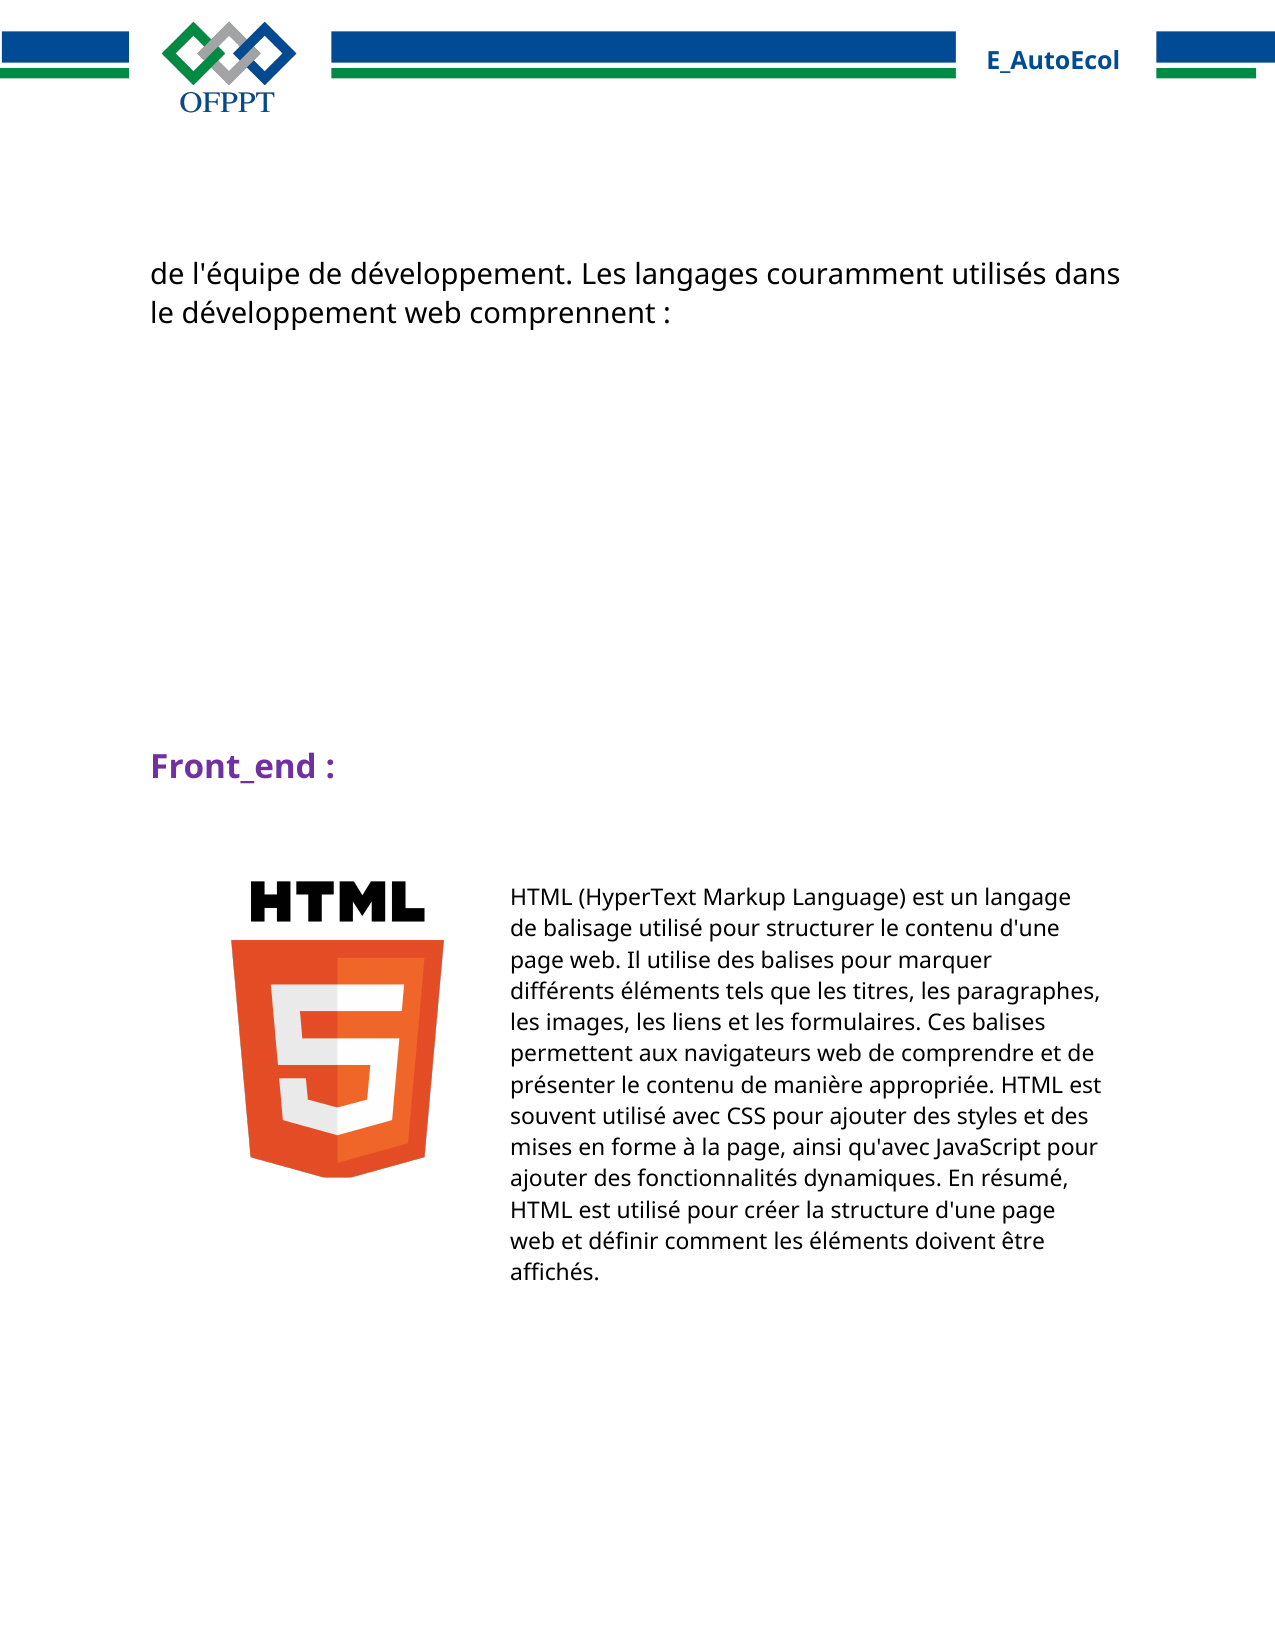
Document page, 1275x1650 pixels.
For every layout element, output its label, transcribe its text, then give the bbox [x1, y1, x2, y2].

picture [150, 0, 308, 146]
table_header [176, 881, 499, 1300]
picture [219, 881, 450, 1177]
subtitle Front_end : [150, 743, 1125, 788]
table_header HTML (HyperText Markup Language) est un langage de balisage utilisé pour structurer le contenu d'une page web. Il utilise des balises pour marquer différents éléments tels que les titres, les paragraphes, les images, les liens et les formulaires. Ces balises permettent aux navigateurs web de comprendre et de présenter le contenu de manière appropriée. HTML est souvent utilisé avec CSS pour ajouter des styles et des mises en forme à la page, ainsi qu'avec JavaScript pour ajouter des fonctionnalités dynamiques. En résumé, HTML est utilisé pour créer la structure d'une page web et définir comment les éléments doivent être affichés. [499, 881, 1114, 1300]
